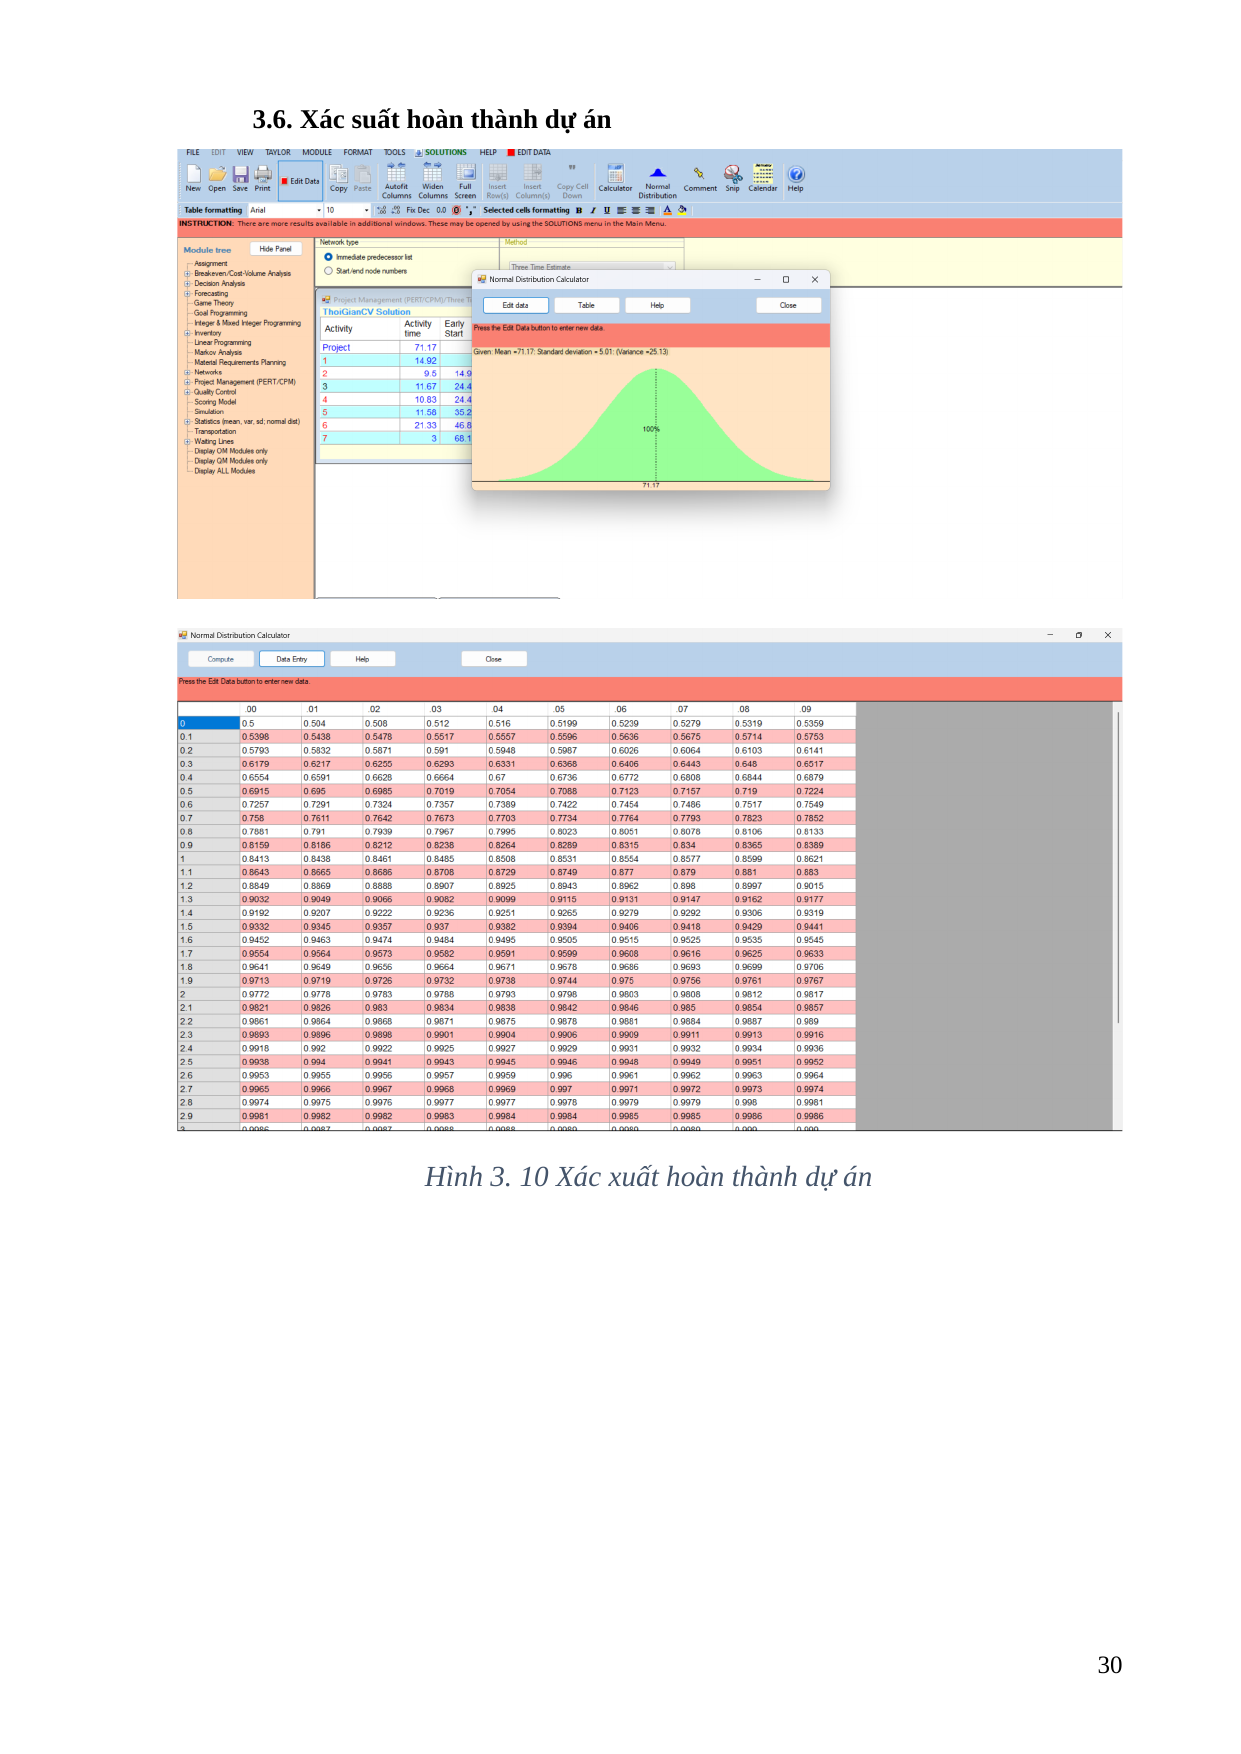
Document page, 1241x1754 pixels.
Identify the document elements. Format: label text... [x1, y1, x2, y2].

picture [177, 149, 1123, 599]
picture [177, 628, 1123, 1132]
list Xác suất hoàn thành dự án [252, 103, 1124, 134]
